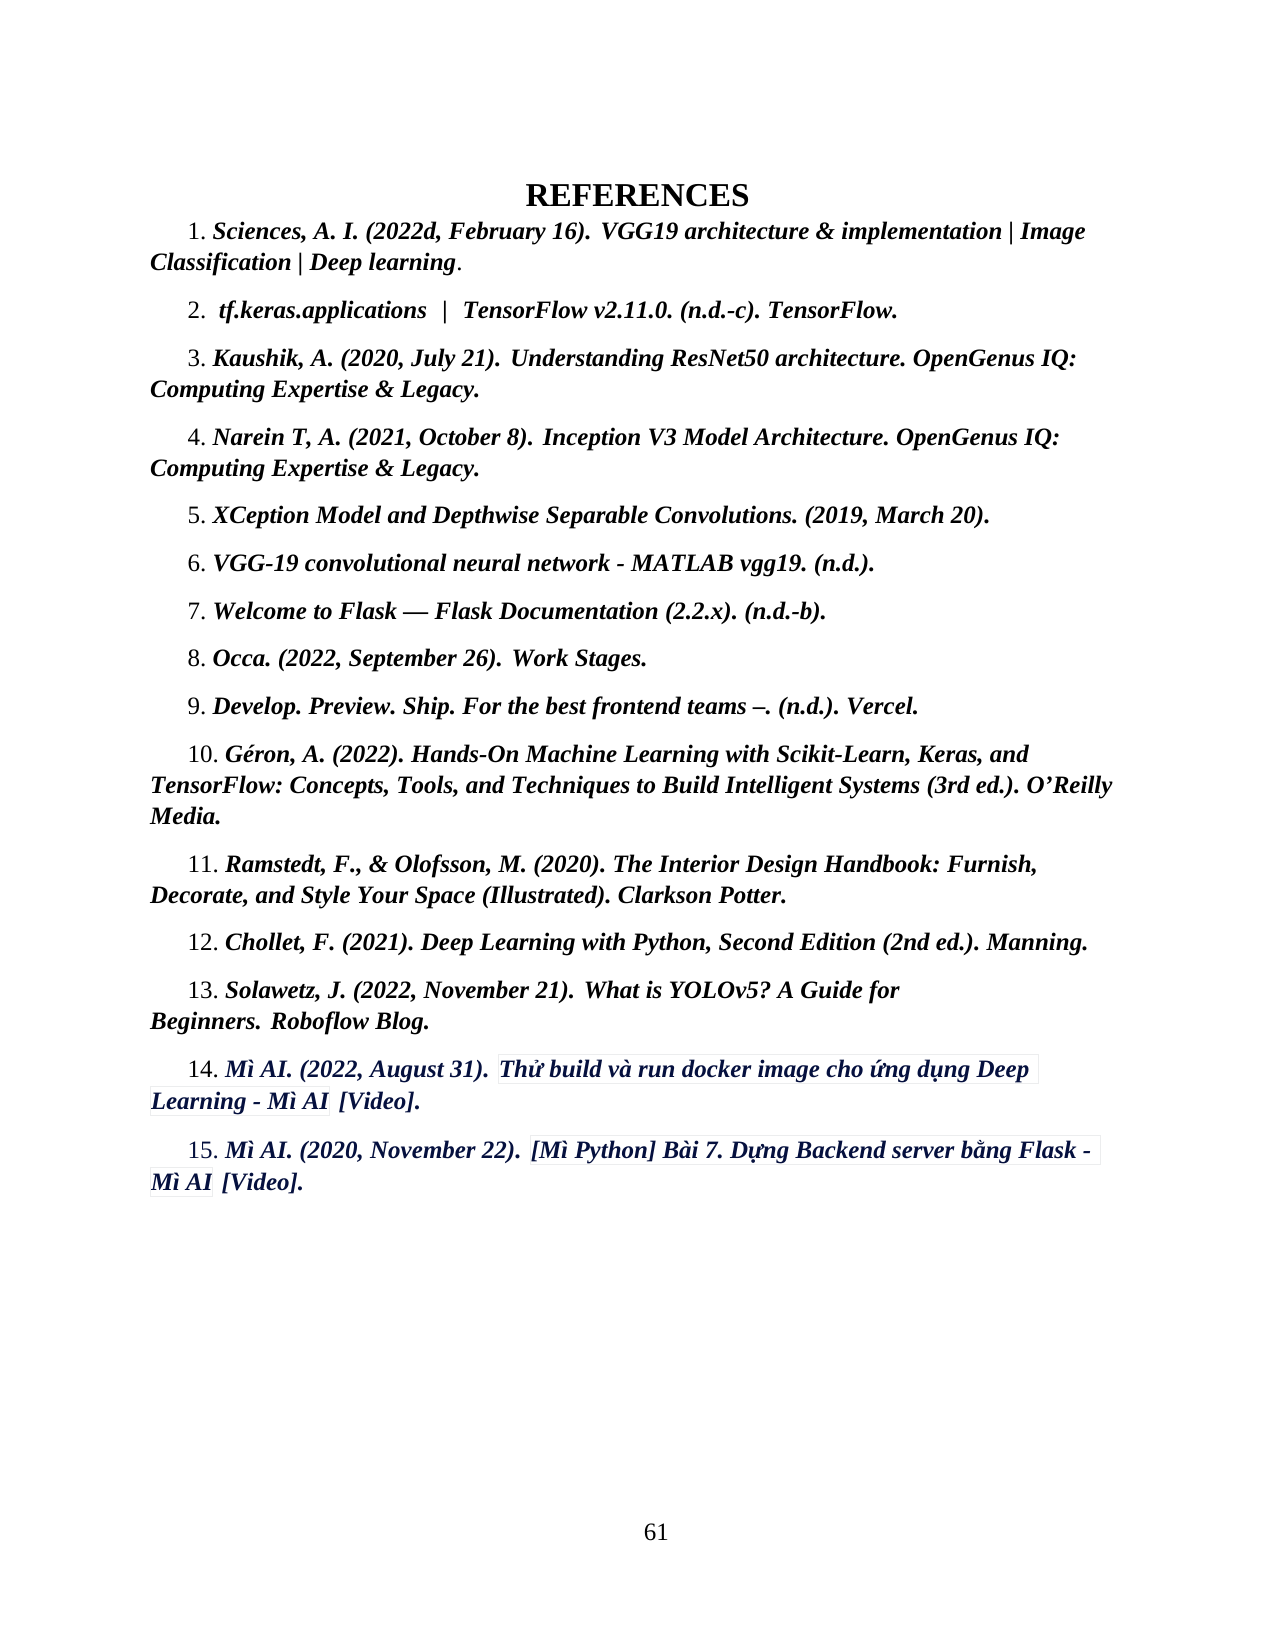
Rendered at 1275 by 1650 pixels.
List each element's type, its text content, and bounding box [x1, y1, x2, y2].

text 13. Solawetz, J. (2022, November 21). What is YOLOv5? A Guide for Beginners. Roboflow Blog. [150, 975, 1125, 1035]
text 7. Welcome to Flask — Flask Documentation (2.2.x). (n.d.-b). [150, 596, 1125, 624]
text 15. Mì AI. (2020, November 22). [Mì Python] Bài 7. Dựng Backend server bằng Flask - Mì AI [Video]. [150, 1135, 1125, 1197]
text 6. VGG-19 convolutional neural network - MATLAB vgg19. (n.d.). [150, 548, 1125, 577]
text 8. Occa. (2022, September 26). Work Stages. [150, 643, 1125, 672]
text 1. Sciences, A. I. (2022d, February 16). VGG19 architecture & implementation | Image Classification | Deep learning. [150, 216, 1125, 276]
subtitle REFERENCES [150, 175, 1125, 213]
text 14. Mì AI. (2022, August 31). Thử build và run docker image cho ứng dụng Deep Learning - Mì AI [Video]. [150, 1054, 1125, 1116]
text 4. Narein T, A. (2021, October 8). Inception V3 Model Architecture. OpenGenus IQ: Computing Expertise & Legacy. [150, 422, 1125, 481]
text 9. Develop. Preview. Ship. For the best frontend teams –. (n.d.). Vercel. [150, 691, 1125, 720]
text 10. Géron, A. (2022). Hands-On Machine Learning with Scikit-Learn, Keras, and TensorFlow: Concepts, Tools, and Techniques to Build Intelligent Systems (3rd ed.). O’Reilly Media. [150, 739, 1125, 830]
text 2. tf.keras.applications | TensorFlow v2.11.0. (n.d.-c). TensorFlow. [150, 295, 1125, 324]
text 11. Ramstedt, F., & Olofsson, M. (2020). The Interior Design Handbook: Furnish, Decorate, and Style Your Space (Illustrated). Clarkson Potter. [150, 849, 1125, 908]
text 12. Chollet, F. (2021). Deep Learning with Python, Second Edition (2nd ed.). Manning. [150, 927, 1125, 956]
text 3. Kaushik, A. (2020, July 21). Understanding ResNet50 architecture. OpenGenus IQ: Computing Expertise & Legacy. [150, 343, 1125, 403]
text 5. XCeption Model and Depthwise Separable Convolutions. (2019, March 20). [150, 500, 1125, 529]
